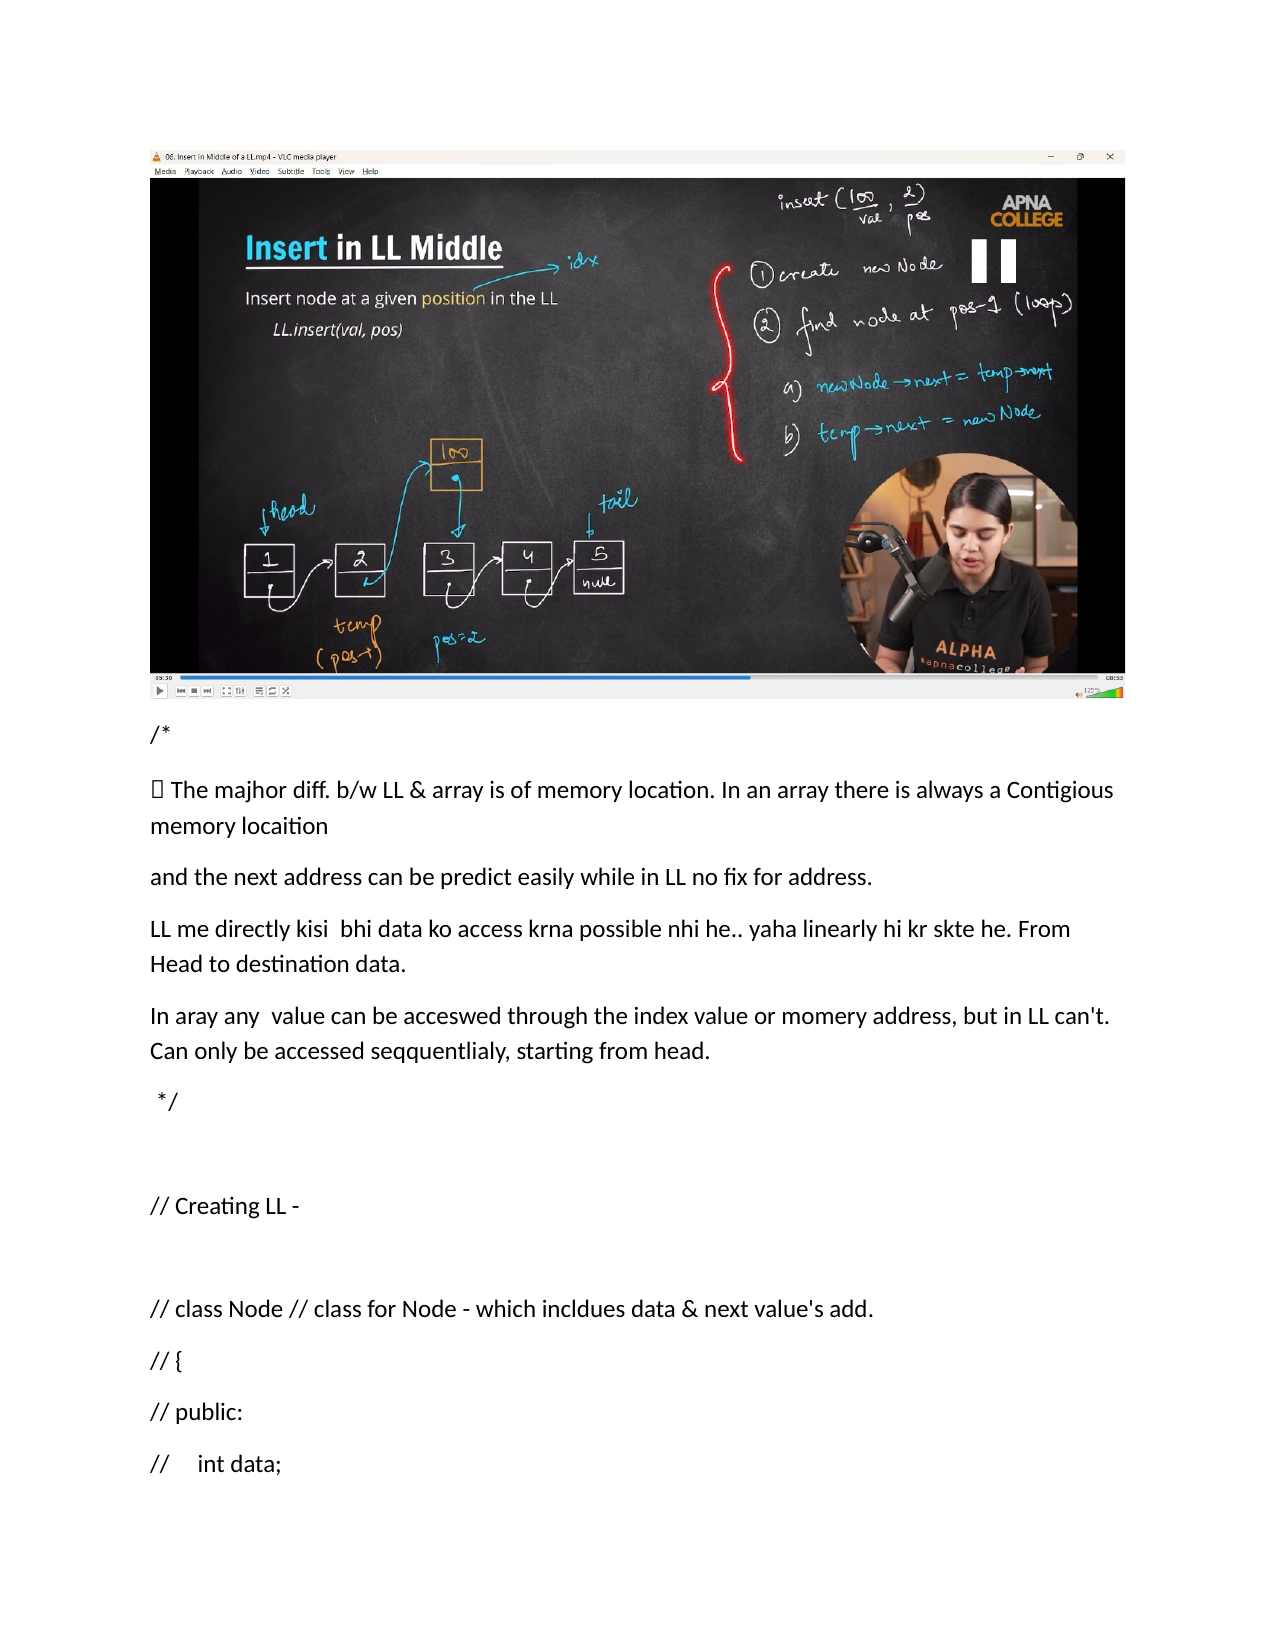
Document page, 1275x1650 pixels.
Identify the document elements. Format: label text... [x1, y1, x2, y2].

text and the next address can be predict easily while in LL no fix for address. [150, 861, 1125, 892]
text */ [150, 1086, 1125, 1117]
text // { [150, 1345, 1125, 1375]
text /* [150, 719, 1125, 750]
text In aray any value can be acceswed through the index value or momery address, but in LL can't. Can only be accessed seqquentlialy, starting from head. [150, 1000, 1125, 1065]
text // Creating LL - [150, 1190, 1125, 1220]
text // int data; [150, 1448, 1125, 1479]
text 📒 The majhor diff. b/w LL & array is of memory location. In an array there is always a Contigious memory locaition [150, 771, 1125, 840]
text // public: [150, 1396, 1125, 1427]
text // class Node // class for Node - which incldues data & next value's add. [150, 1293, 1125, 1324]
text LL me directly kisi bhi data ko access krna possible nhi he.. yaha linearly hi kr skte he. From Head to destination data. [150, 913, 1125, 979]
picture [150, 150, 1125, 699]
